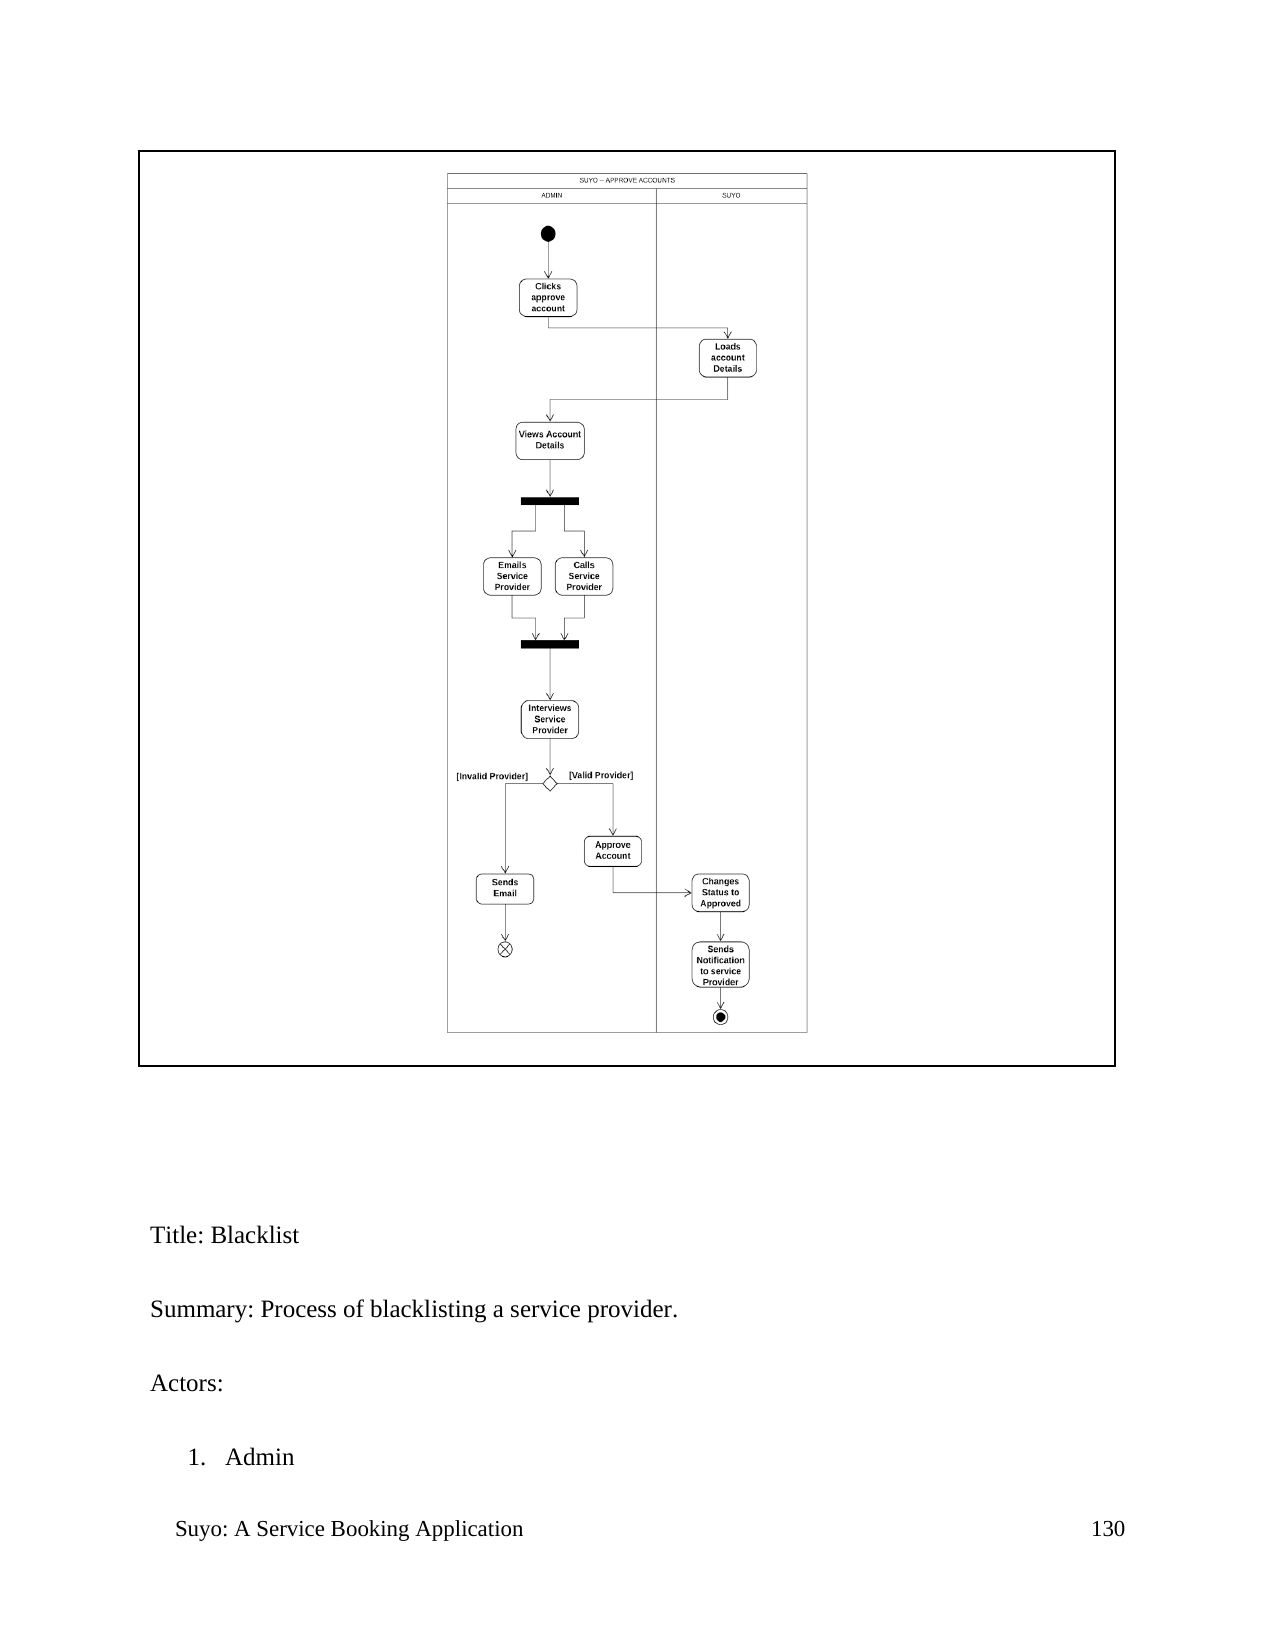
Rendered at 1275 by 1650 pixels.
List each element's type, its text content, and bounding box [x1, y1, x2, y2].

picture [433, 162, 820, 1051]
text Actors: [150, 1368, 1125, 1397]
text Title: Blacklist [150, 1220, 1125, 1249]
table_cell [140, 152, 1114, 1065]
text Summary: Process of blacklisting a service provider. [150, 1294, 1125, 1323]
list Admin [187, 1442, 1125, 1471]
